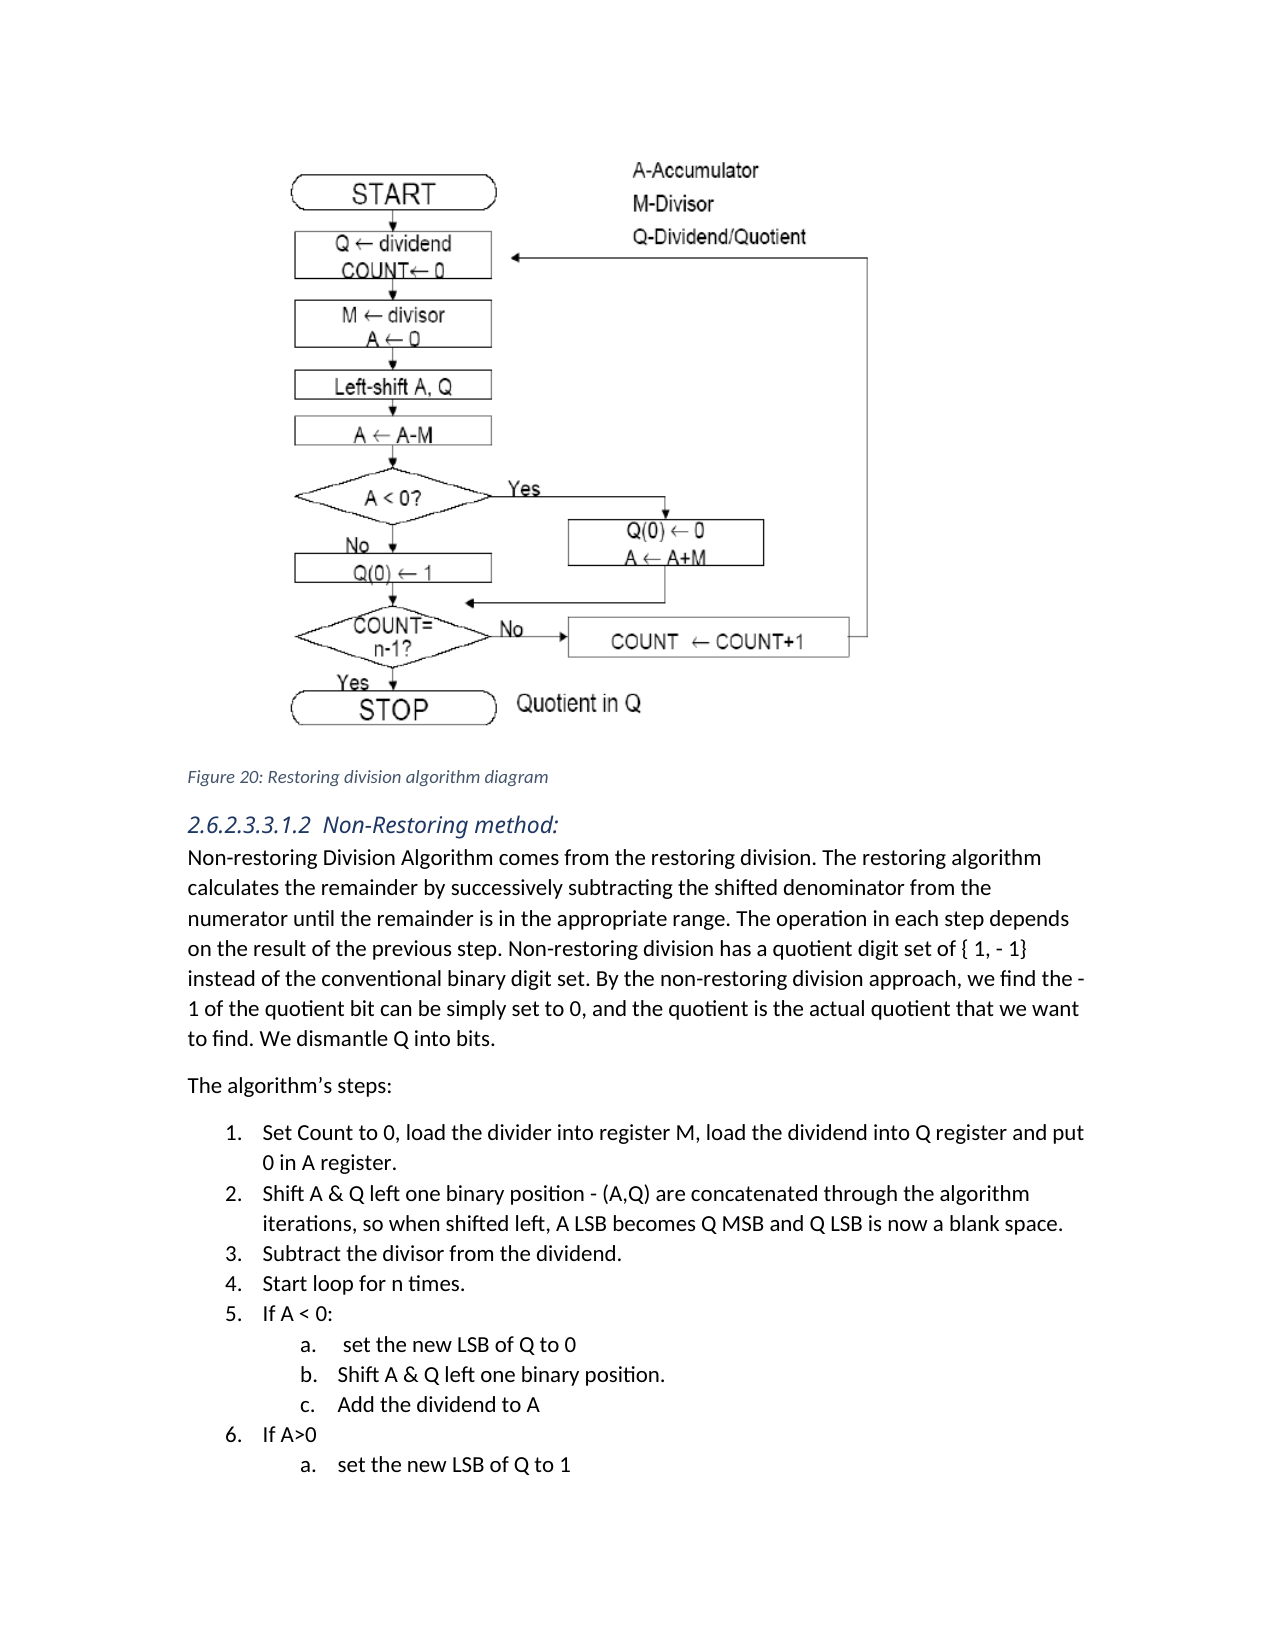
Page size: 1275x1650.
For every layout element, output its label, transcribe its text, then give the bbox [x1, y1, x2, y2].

list If A>0 [225, 1420, 1087, 1448]
text The algorithm’s steps: [187, 1071, 1087, 1099]
list Subtract the divisor from the dividend. [225, 1239, 1087, 1267]
picture [262, 150, 886, 747]
list If A < 0: [225, 1299, 1087, 1327]
list Add the dividend to A [300, 1390, 1087, 1418]
list Shift A & Q left one binary position - (A,Q) are concatenated through the algorithm iterations, so when shifted left, A LSB becomes Q MSB and Q LSB is now a blank space. [225, 1179, 1087, 1237]
list Start loop for n times. [225, 1269, 1087, 1297]
list Shift A & Q left one binary position. [300, 1360, 1087, 1388]
list set the new LSB of Q to 0 [300, 1330, 1087, 1358]
text Non-restoring Division Algorithm comes from the restoring division. The restoring algorithm calculates the remainder by successively subtracting the shifted denominator from the numerator until the remainder is in the appropriate range. The operation in each step depends on the result of the previous step. Non-restoring division has a quotient digit set of { 1, - 1} instead of the conventional binary digit set. By the non-restoring division approach, we find the -1 of the quotient bit can be simply set to 0, and the quotient is the actual quotient that we want to find. We dismantle Q into bits. [187, 843, 1087, 1052]
list Set Count to 0, load the divider into register M, load the dividend into Q register and put 0 in A register. [225, 1118, 1087, 1176]
list set the new LSB of Q to 1 [300, 1451, 1087, 1478]
text Figure : Restoring division algorithm diagram [187, 766, 1087, 789]
subtitle Non-Restoring method: [187, 809, 1087, 841]
